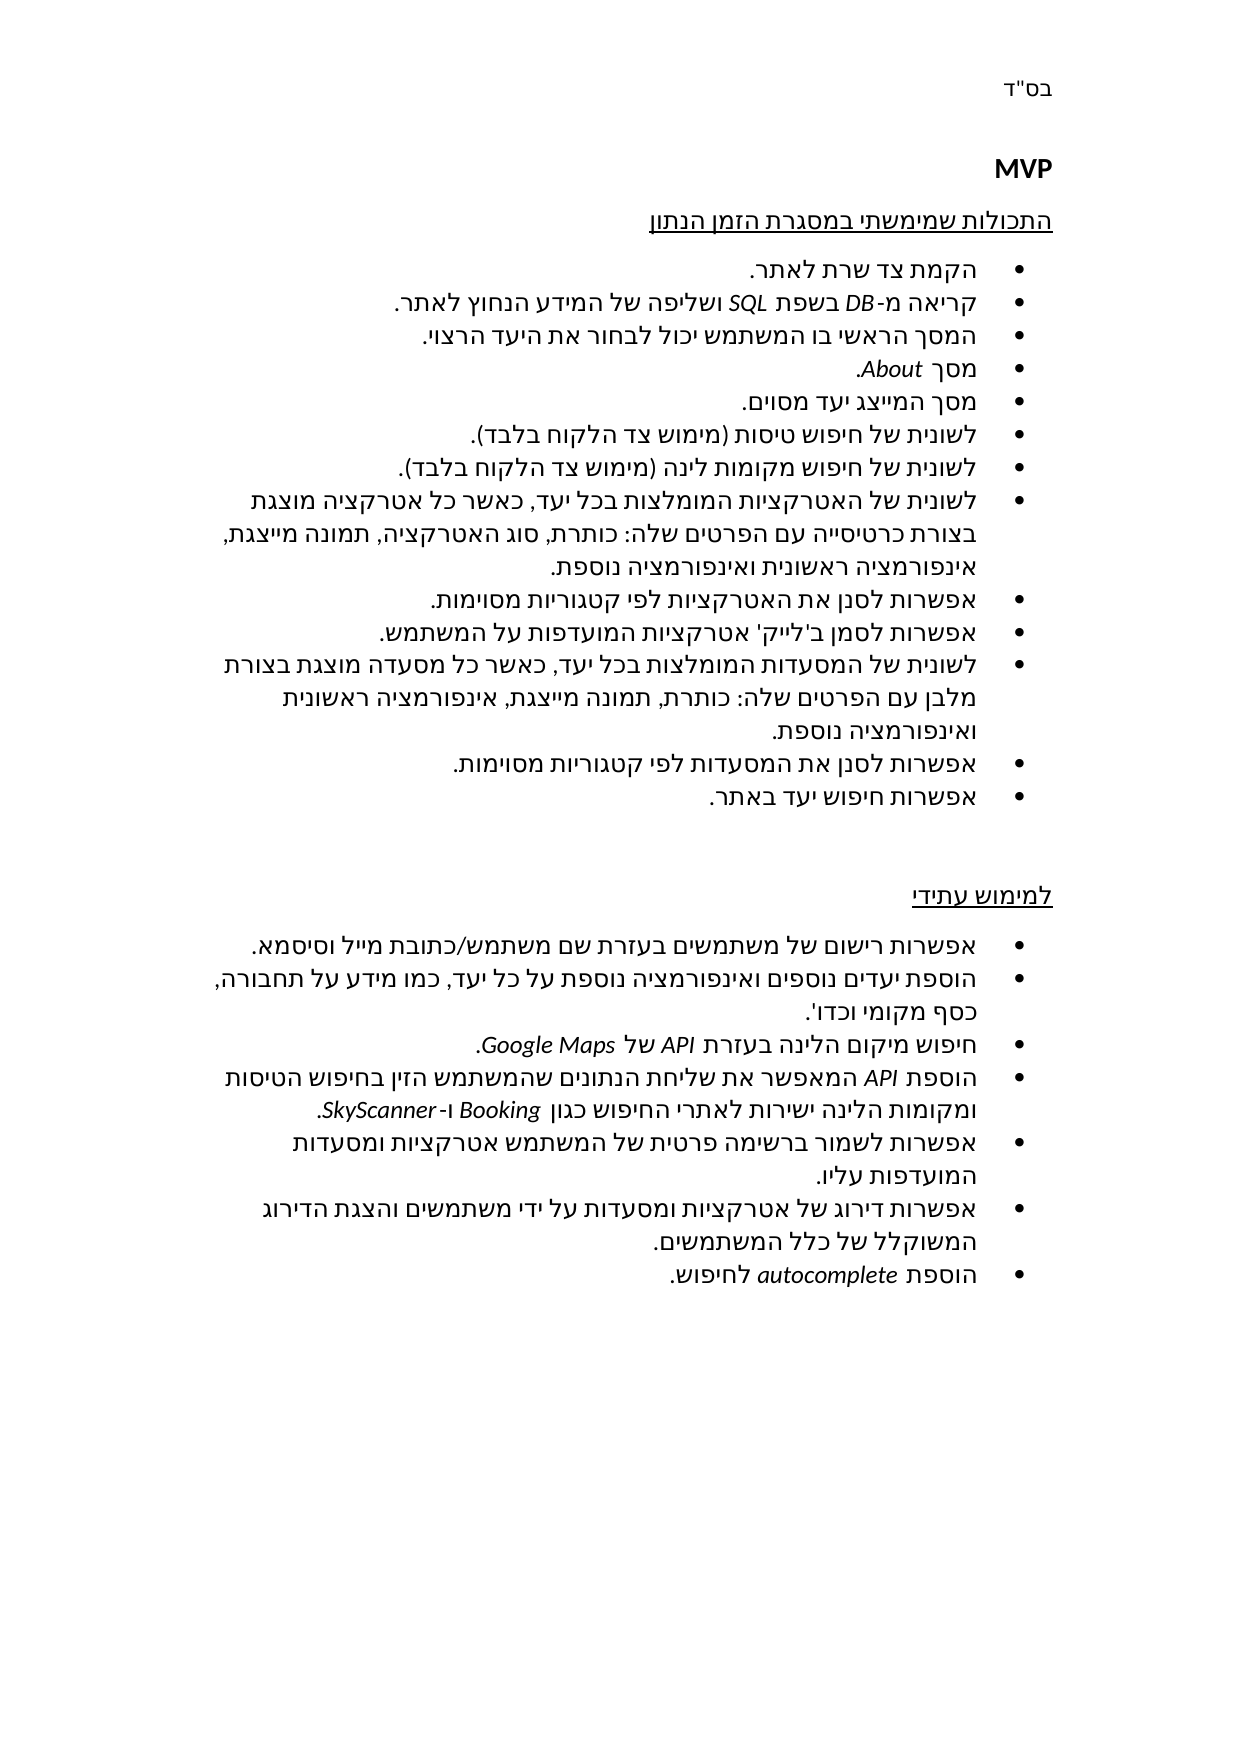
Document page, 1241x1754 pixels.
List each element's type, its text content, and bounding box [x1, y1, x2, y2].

text התכולות שמימשתי במסגרת הזמן הנתון [187, 205, 1053, 236]
text למימוש עתידי [187, 881, 1053, 911]
list אפשרות חיפוש יעד באתר. [187, 781, 1015, 812]
list אפשרות רישום של משתמשים בעזרת שם משתמש/כתובת מייל וסיסמא. [187, 930, 1015, 961]
list אפשרות לסנן את האטרקציות לפי קטגוריות מסוימות. [187, 584, 1015, 614]
list הוספת autocomplete לחיפוש. [187, 1259, 1015, 1290]
list הוספת יעדים נוספים ואינפורמציה נוספת על כל יעד, כמו מידע על תחבורה, כסף מקומי וכדו'. [187, 963, 1015, 1026]
text MVP [187, 150, 1053, 186]
list לשונית של חיפוש טיסות (מימוש צד הלקוח בלבד). [187, 419, 1015, 450]
list אפשרות לסמן ב'לייק' אטרקציות המועדפות על המשתמש. [187, 617, 1015, 647]
list אפשרות לשמור ברשימה פרטית של המשתמש אטרקציות ומסעדות המועדפות עליו. [187, 1128, 1015, 1191]
list לשונית של האטרקציות המומלצות בכל יעד, כאשר כל אטרקציה מוצגת בצורת כרטיסייה עם הפרטים שלה: כותרת, סוג האטרקציה, תמונה מייצגת, אינפורמציה ראשונית ואינפורמציה נוספת. [187, 485, 1015, 581]
list הוספת API המאפשר את שליחת הנתונים שהמשתמש הזין בחיפוש הטיסות ומקומות הלינה ישירות לאתרי החיפוש כגון Booking ו-SkyScanner. [187, 1062, 1015, 1125]
list אפשרות לסנן את המסעדות לפי קטגוריות מסוימות. [187, 748, 1015, 779]
list חיפוש מיקום הלינה בעזרת API של Google Maps. [187, 1029, 1015, 1059]
list מסך About. [187, 353, 1015, 384]
list המסך הראשי בו המשתמש יכול לבחור את היעד הרצוי. [187, 321, 1015, 351]
list הקמת צד שרת לאתר. [187, 255, 1015, 285]
list לשונית של חיפוש מקומות לינה (מימוש צד הלקוח בלבד). [187, 452, 1015, 483]
list לשונית של המסעדות המומלצות בכל יעד, כאשר כל מסעדה מוצגת בצורת מלבן עם הפרטים שלה: כותרת, תמונה מייצגת, אינפורמציה ראשונית ואינפורמציה נוספת. [187, 650, 1015, 746]
list קריאה מ-DB בשפת SQL ושליפה של המידע הנחוץ לאתר. [187, 288, 1015, 318]
list מסך המייצג יעד מסוים. [187, 386, 1015, 417]
list אפשרות דירוג של אטרקציות ומסעדות על ידי משתמשים והצגת הדירוג המשוקלל של כלל המשתמשים. [187, 1193, 1015, 1257]
